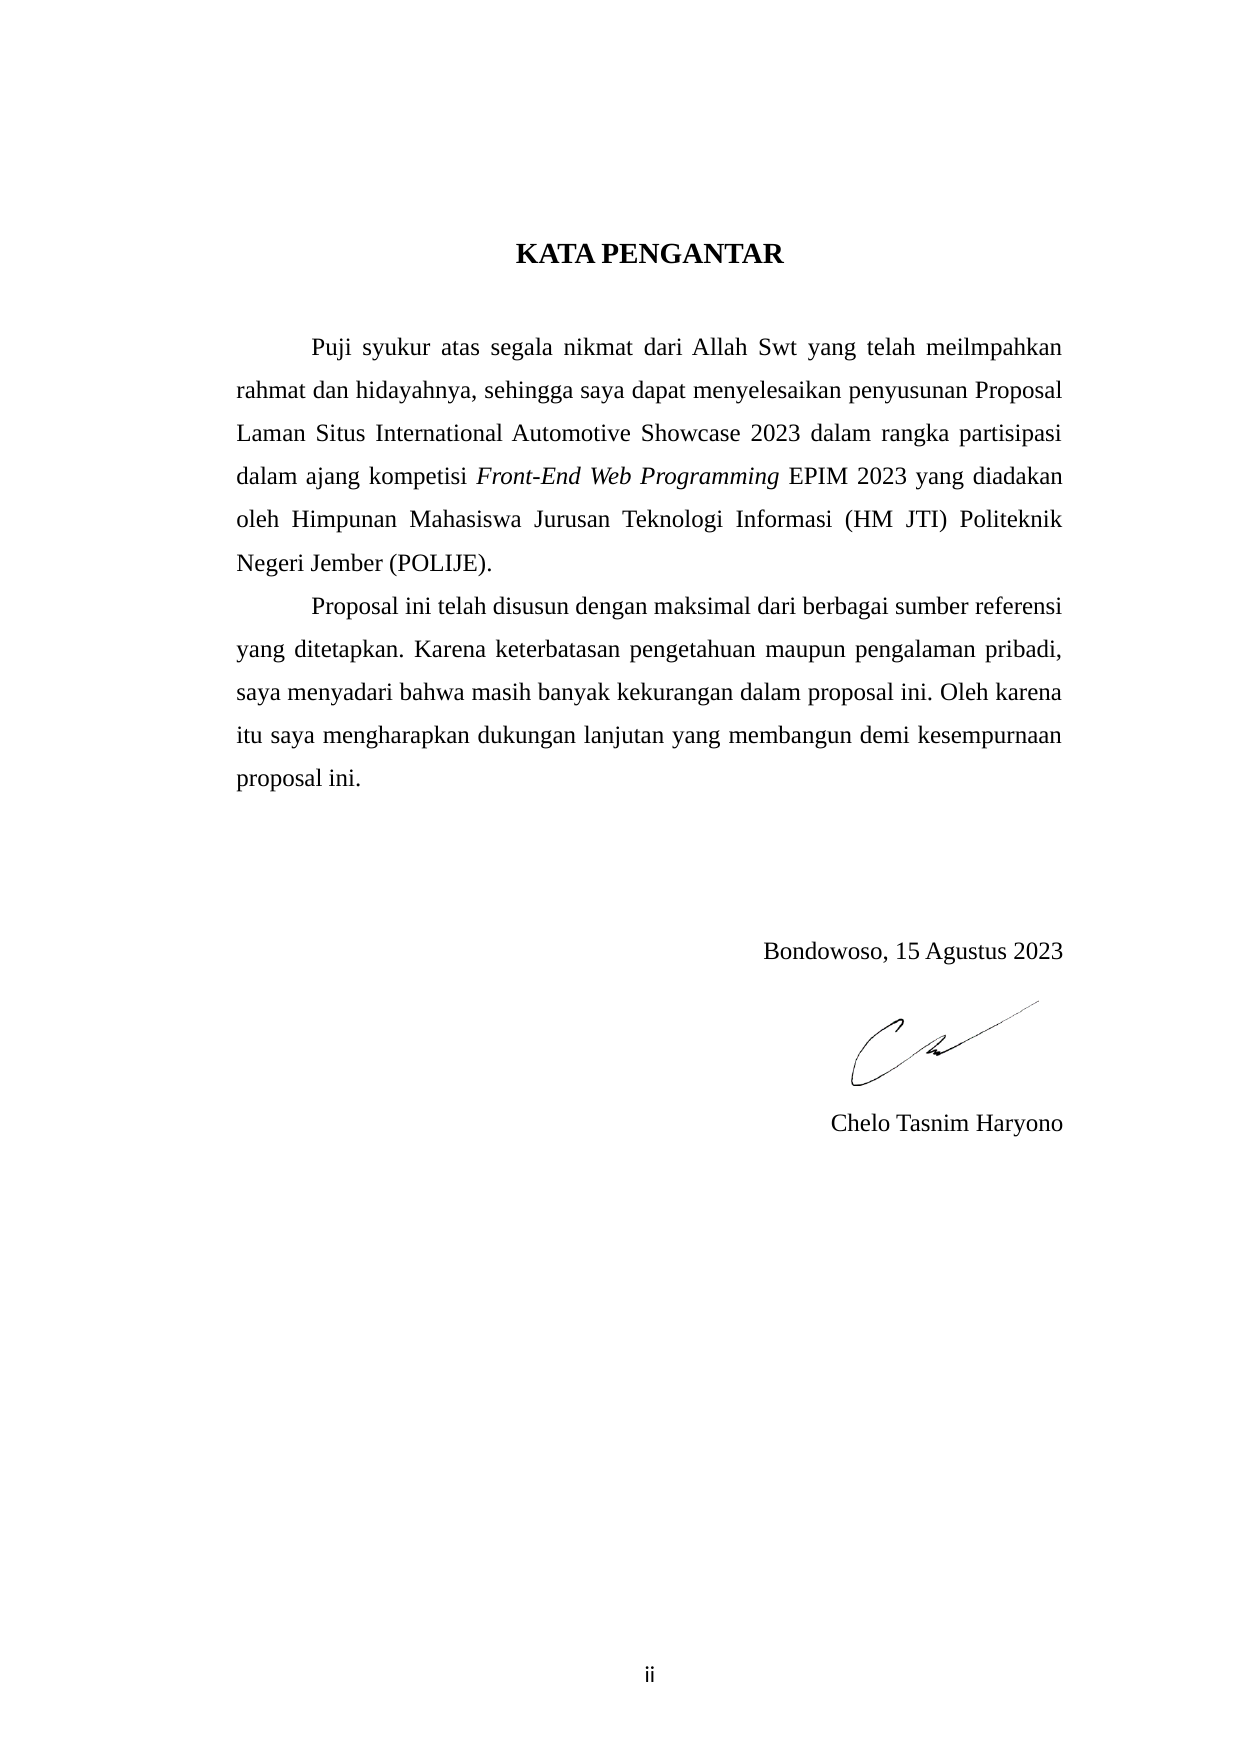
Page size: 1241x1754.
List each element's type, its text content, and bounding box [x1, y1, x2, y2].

text Proposal ini telah disusun dengan maksimal dari berbagai sumber referensi yang ditetapkan. Karena keterbatasan pengetahuan maupun pengalaman pribadi, saya menyadari bahwa masih banyak kekurangan dalam proposal ini. Oleh karena itu saya mengharapkan dukungan lanjutan yang membangun demi kesempurnaan proposal ini. [236, 591, 1063, 792]
text Bondowoso, 15 Agustus 2023 [236, 936, 1063, 964]
text Puji syukur atas segala nikmat dari Allah Swt yang telah meilmpahkan rahmat dan hidayahnya, sehingga saya dapat menyelesaikan penyusunan Proposal Laman Situs International Automotive Showcase 2023 dalam rangka partisipasi dalam ajang kompetisi Front-End Web Programming EPIM 2023 yang diadakan oleh Himpunan Mahasiswa Jurusan Teknologi Informasi (HM JTI) Politeknik Negeri Jember (POLIJE). [236, 332, 1063, 576]
picture [827, 977, 1062, 1108]
text Chelo Tasnim Haryono [236, 1108, 1063, 1137]
subtitle KATA PENGANTAR [236, 236, 1063, 270]
